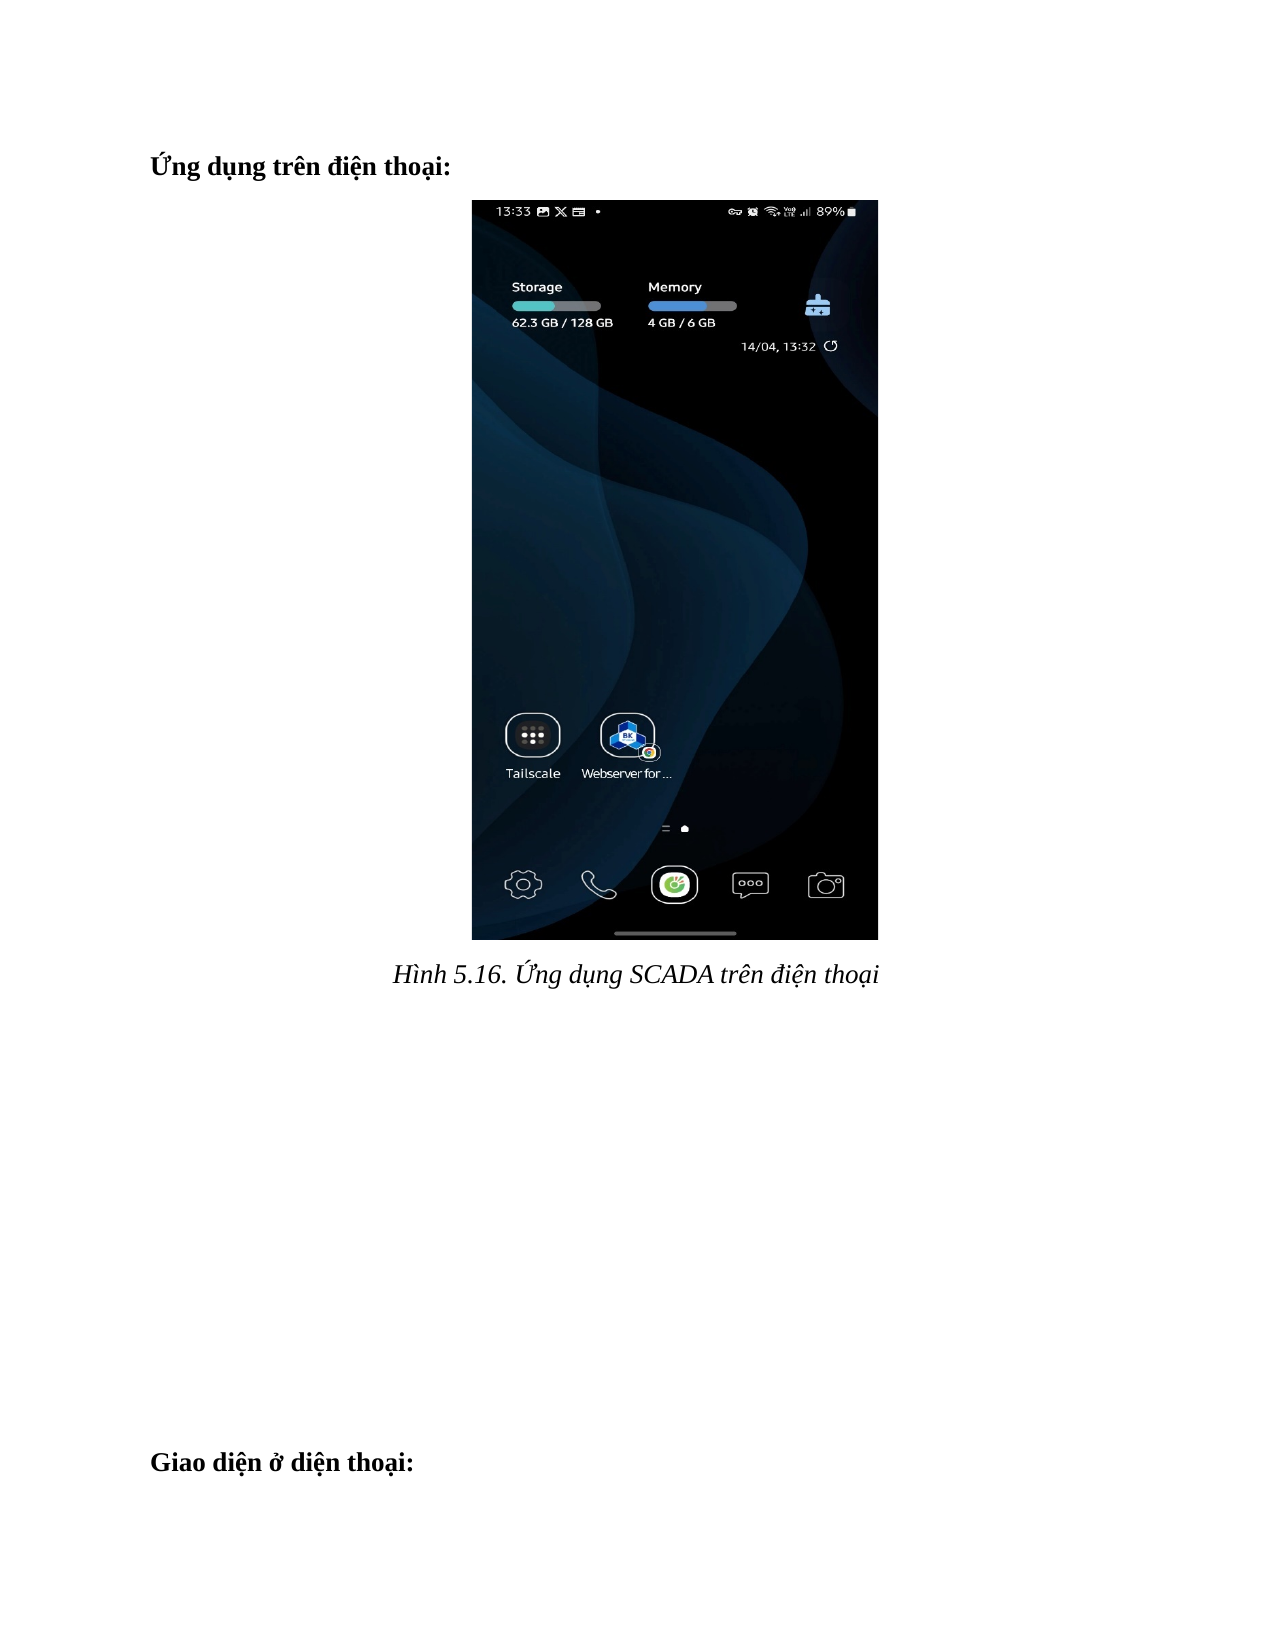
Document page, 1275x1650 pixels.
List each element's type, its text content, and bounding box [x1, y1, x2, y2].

text Hình 5.16. Ứng dụng SCADA trên điện thoại [150, 958, 1125, 989]
picture [471, 200, 879, 940]
text Ứng dụng trên điện thoại: [150, 150, 1125, 181]
text Giao diện ở diện thoại: [150, 1446, 1125, 1477]
